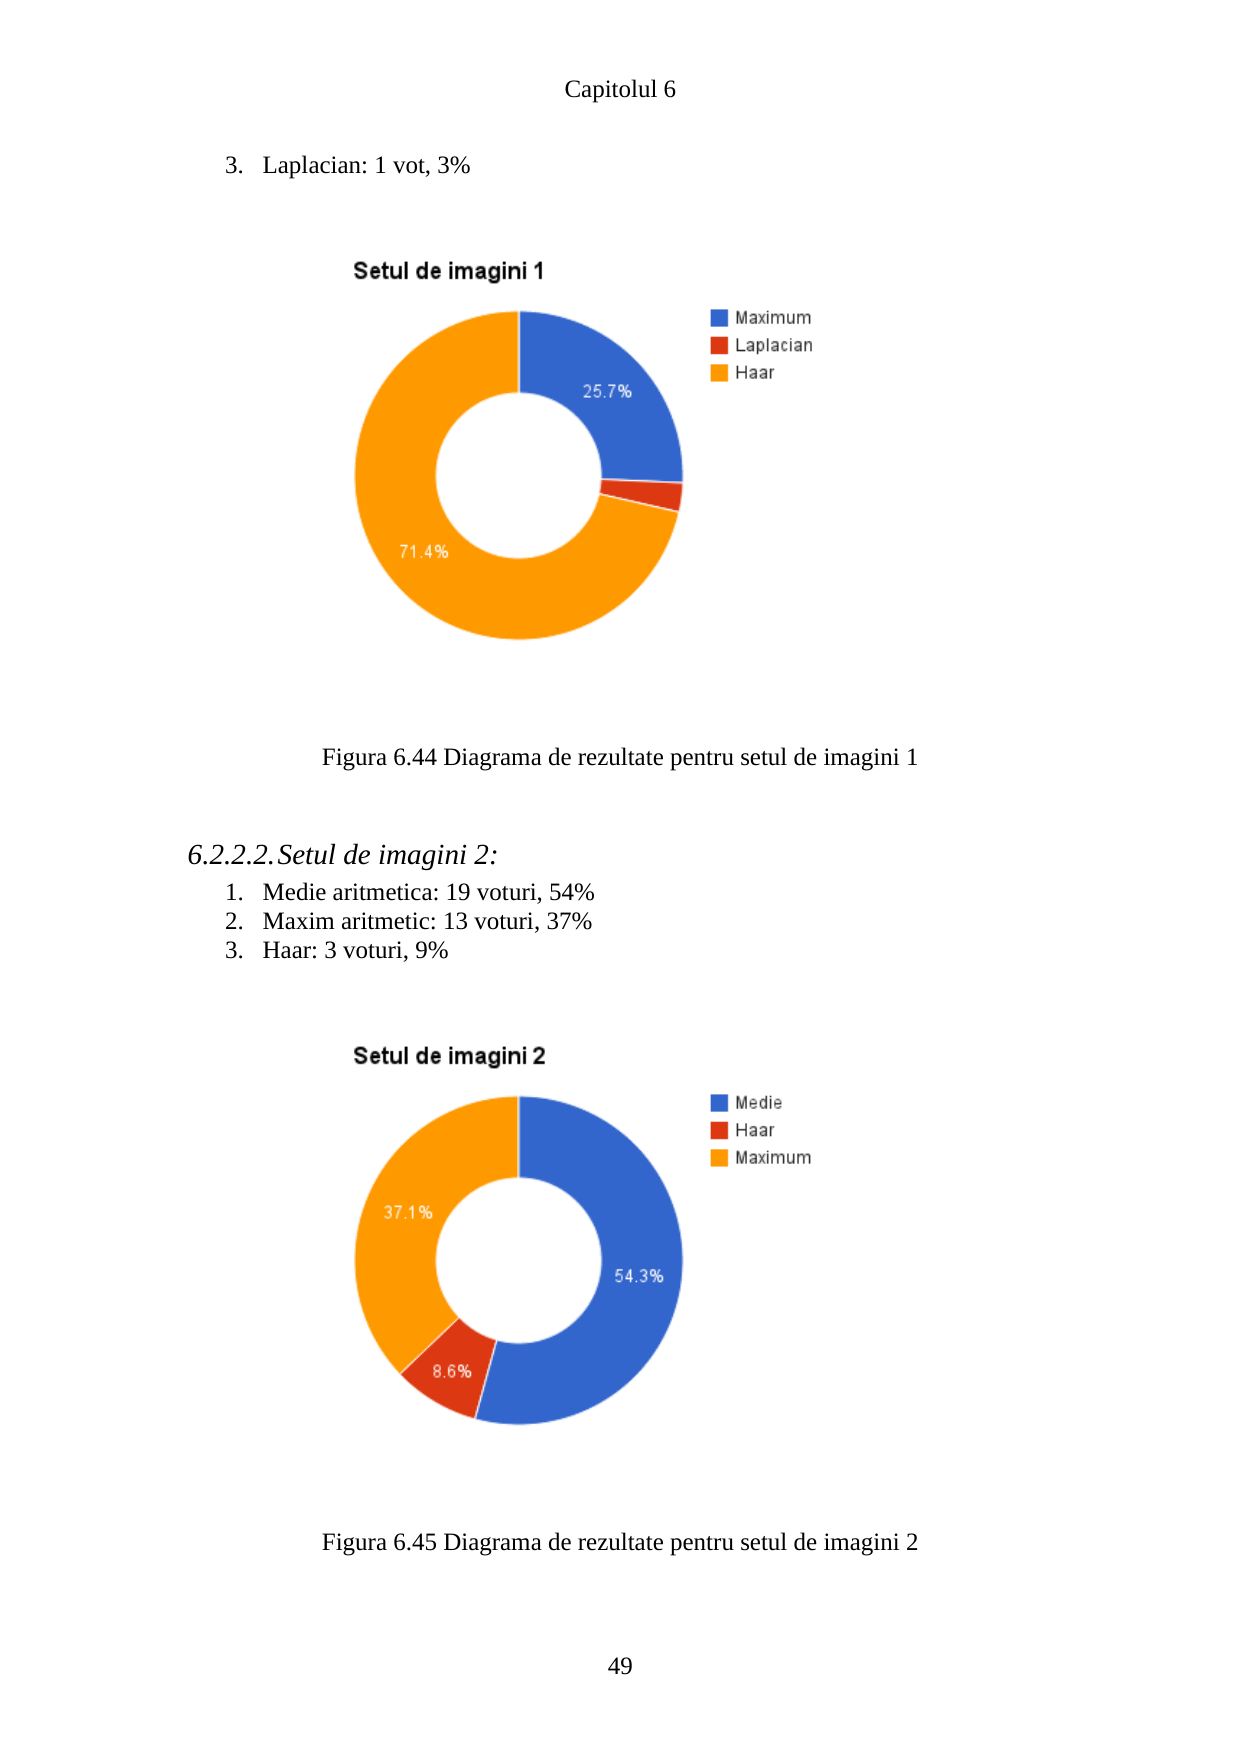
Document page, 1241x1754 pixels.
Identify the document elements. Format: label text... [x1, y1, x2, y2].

list Maxim aritmetic: 13 voturi, 37% [225, 906, 1053, 935]
picture [187, 992, 1053, 1528]
picture [187, 207, 1053, 743]
list Medie aritmetica: 19 voturi, 54% [225, 877, 1053, 906]
subtitle Setul de imagini 2: [187, 837, 1053, 871]
list Haar: 3 voturi, 9% [225, 935, 1053, 963]
list Laplacian: 1 vot, 3% [225, 150, 1053, 179]
